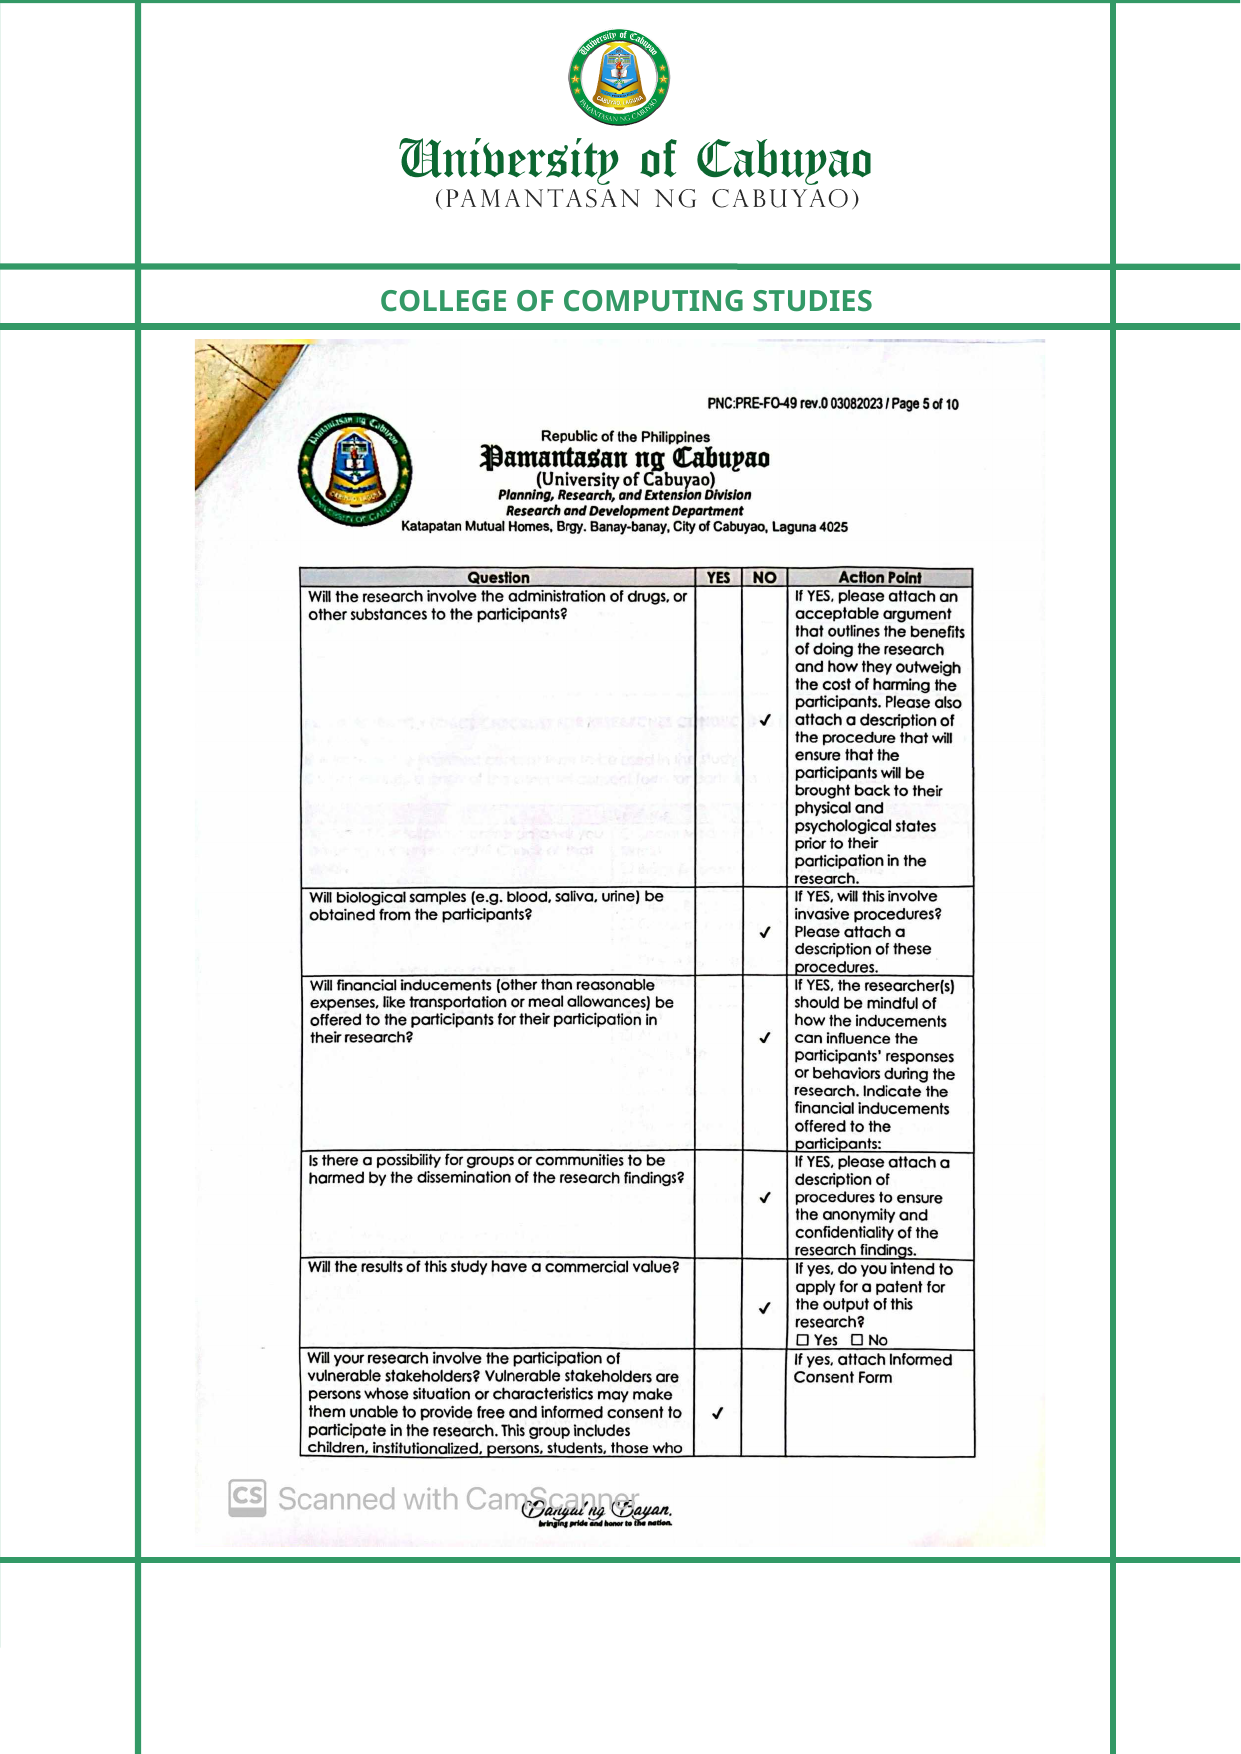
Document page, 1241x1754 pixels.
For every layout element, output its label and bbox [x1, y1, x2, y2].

picture [1116, 4, 1125, 263]
picture [144, 4, 1110, 263]
picture [194, 339, 1046, 1547]
